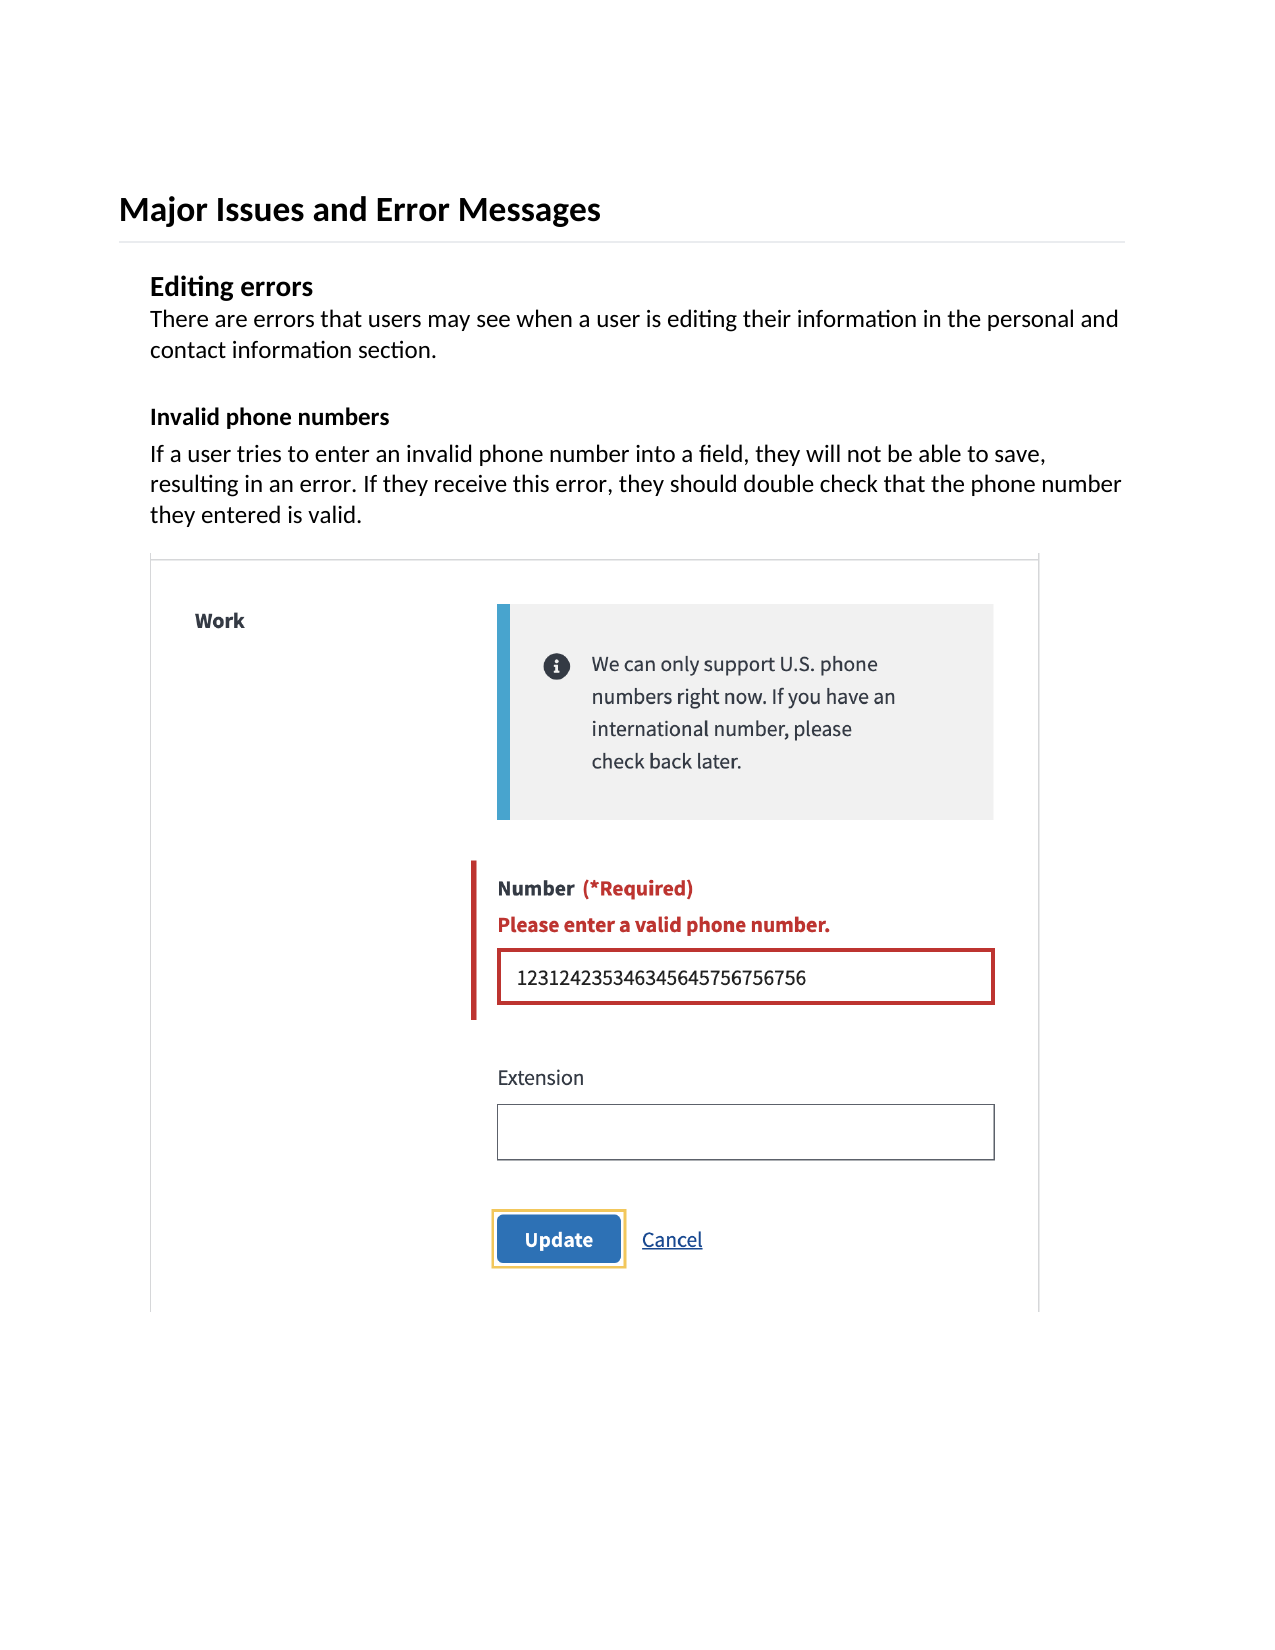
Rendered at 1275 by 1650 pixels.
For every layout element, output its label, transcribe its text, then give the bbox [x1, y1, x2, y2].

text Major Issues and Error Messages [119, 187, 1125, 241]
text Invalid phone numbers [150, 401, 1125, 432]
text There are errors that users may see when a user is editing their information in the personal and contact information section. [150, 303, 1125, 364]
text If a user tries to enter an invalid phone number into a field, they will not be able to save, resulting in an error. If they receive this error, they should double check that the phone number they entered is valid. [150, 438, 1125, 529]
picture [109, 553, 1085, 1312]
text Editing errors [150, 268, 1125, 303]
